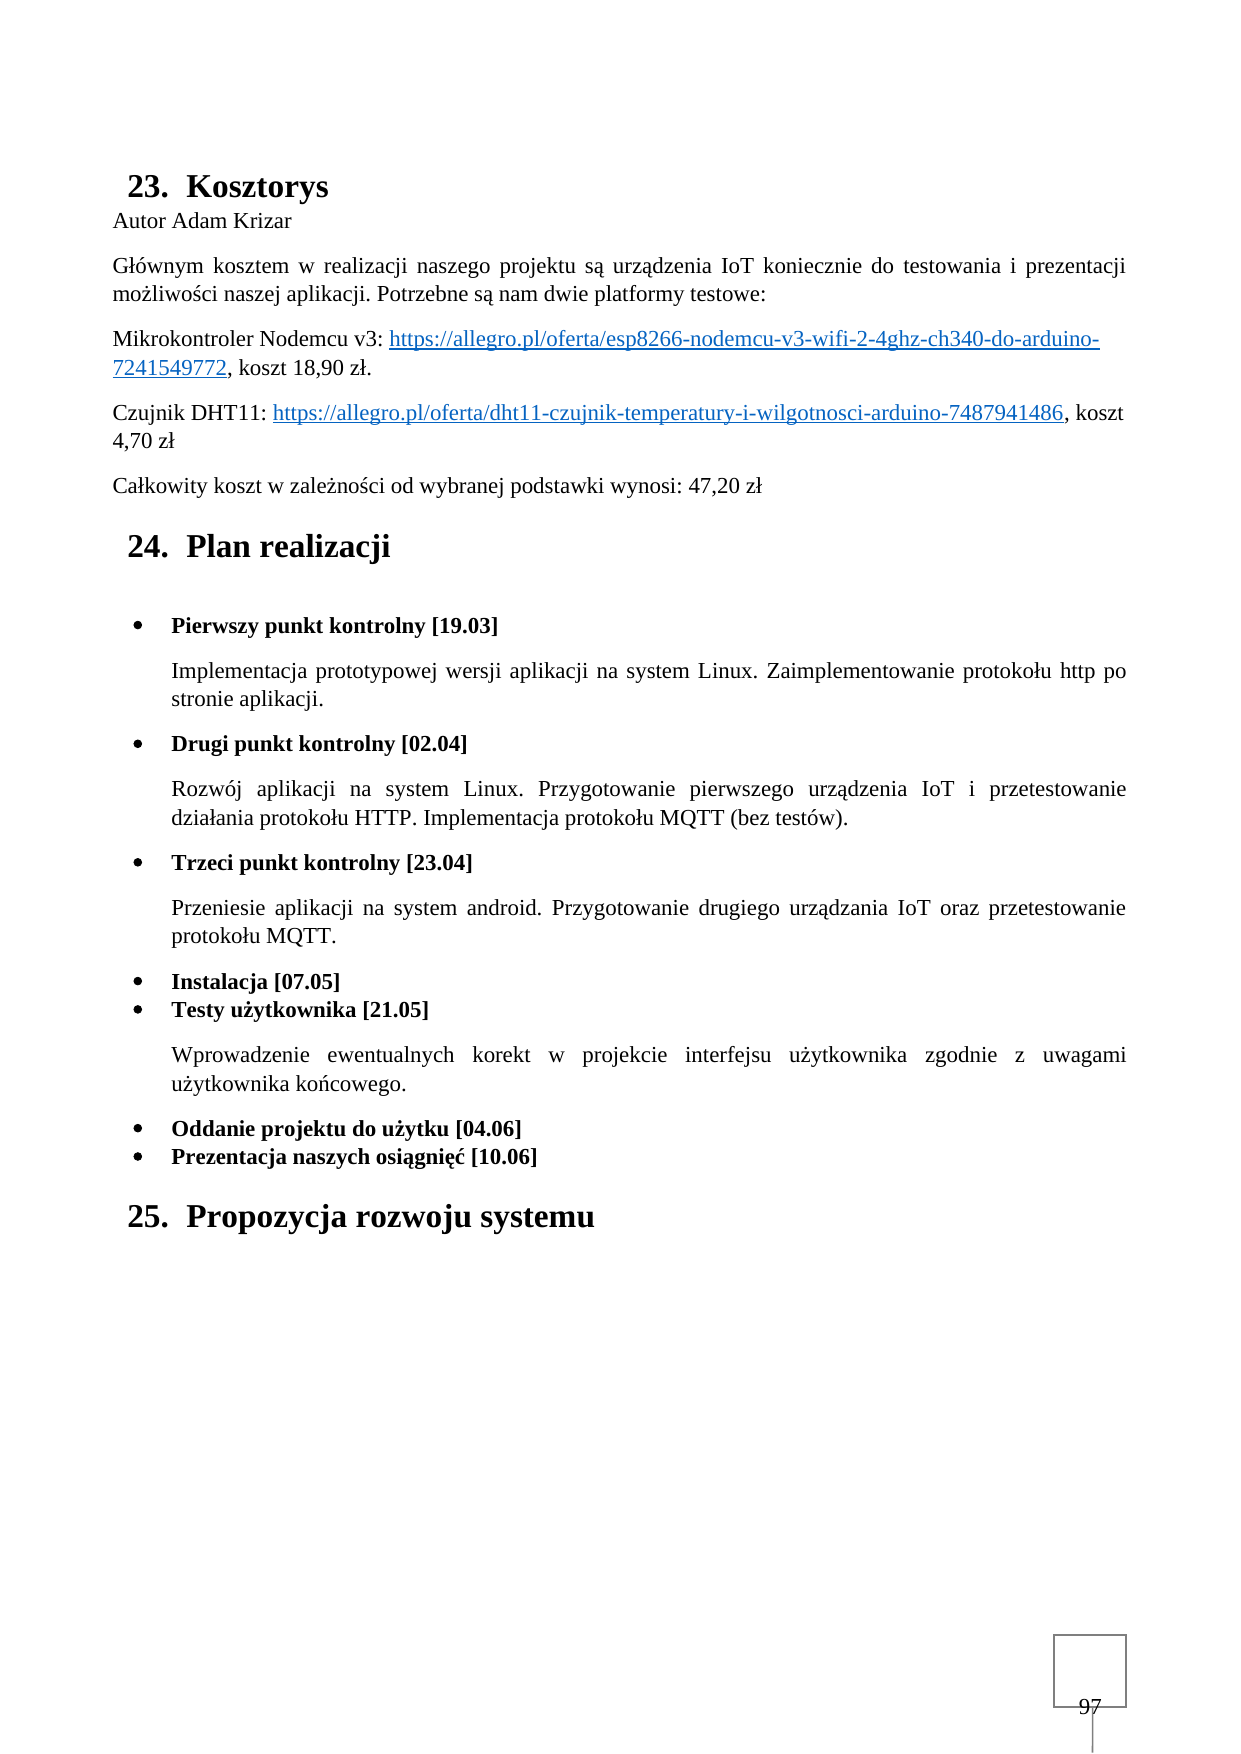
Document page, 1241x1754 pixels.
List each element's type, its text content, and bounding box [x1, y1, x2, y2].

text Czujnik DHT11: https://allegro.pl/oferta/dht11-czujnik-temperatury-i-wilgotnosci-arduino-7487941486, koszt 4,70 zł [112, 399, 1128, 454]
text Mikrokontroler Nodemcu v3: https://allegro.pl/oferta/esp8266-nodemcu-v3-wifi-2-4ghz-ch340-do-arduino-7241549772, koszt 18,90 zł. [112, 326, 1128, 380]
list Pierwszy punkt kontrolny [19.03] [134, 612, 1128, 638]
list Prezentacja naszych osiągnięć [10.06] [134, 1143, 1128, 1169]
list Oddanie projektu do użytku [04.06] [134, 1115, 1128, 1141]
subtitle Plan realizacji [127, 526, 1128, 564]
text Całkowity koszt w zależności od wybranej podstawki wynosi: 47,20 zł [112, 473, 1128, 499]
subtitle Propozycja rozwoju systemu [127, 1197, 1128, 1235]
text Przeniesie aplikacji na system android. Przygotowanie drugiego urządzania IoT oraz przetestowanie protokołu MQTT. [171, 894, 1128, 949]
list Drugi punkt kontrolny [02.04] [134, 730, 1128, 757]
text Głównym kosztem w realizacji naszego projektu są urządzenia IoT koniecznie do testowania i prezentacji możliwości naszej aplikacji. Potrzebne są nam dwie platformy testowe: [112, 252, 1128, 307]
text Rozwój aplikacji na system Linux. Przygotowanie pierwszego urządzenia IoT i przetestowanie działania protokołu HTTP. Implementacja protokołu MQTT (bez testów). [171, 776, 1128, 830]
text Implementacja prototypowej wersji aplikacji na system Linux. Zaimplementowanie protokołu http po stronie aplikacji. [171, 657, 1128, 712]
list Trzeci punkt kontrolny [23.04] [134, 849, 1128, 875]
list Instalacja [07.05] [134, 968, 1128, 994]
subtitle Kosztorys [127, 166, 1128, 204]
list Testy użytkownika [21.05] [134, 996, 1128, 1022]
text Autor Adam Krizar [112, 207, 1128, 233]
text Wprowadzenie ewentualnych korekt w projekcie interfejsu użytkownika zgodnie z uwagami użytkownika końcowego. [171, 1041, 1128, 1096]
